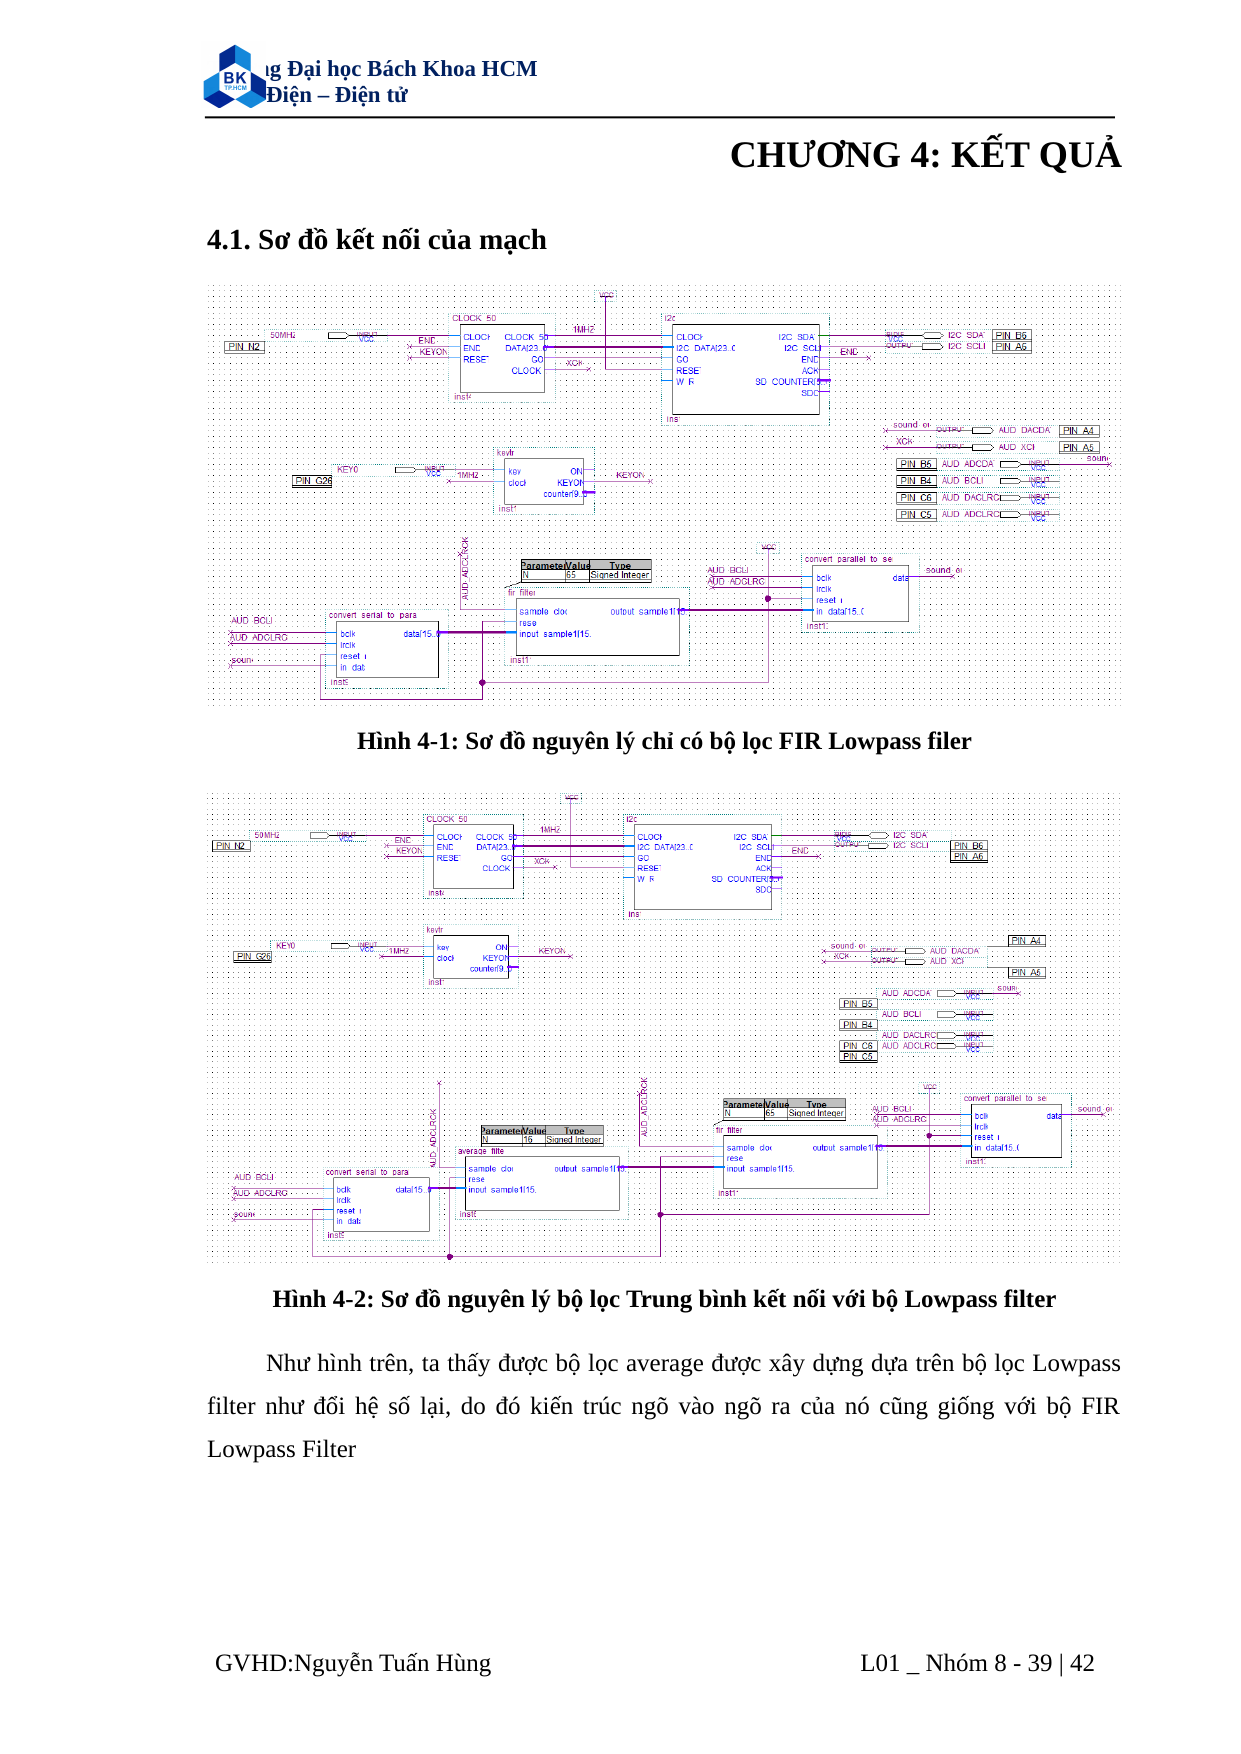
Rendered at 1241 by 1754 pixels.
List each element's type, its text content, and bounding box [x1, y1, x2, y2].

text Như hình trên, ta thấy được bộ lọc average được xây dựng dựa trên bộ lọc Lowpass filter như đổi hệ số lại, do đó kiến trúc ngõ vào ngõ ra của nó cũng giống với bộ FIR Lowpass Filter [207, 1348, 1122, 1463]
picture [200, 41, 267, 108]
text Hình 4-1: Sơ đồ nguyên lý chỉ có bộ lọc FIR Lowpass filer [207, 726, 1122, 755]
text Hình 4-2: Sơ đồ nguyên lý bộ lọc Trung bình kết nối với bộ Lowpass filter [207, 1284, 1122, 1313]
picture [206, 283, 1123, 708]
picture [206, 790, 1123, 1266]
subtitle 4.1. Sơ đồ kết nối của mạch [207, 222, 1122, 256]
subtitle CHƯƠNG 4: KẾT QUẢ [207, 132, 1122, 175]
